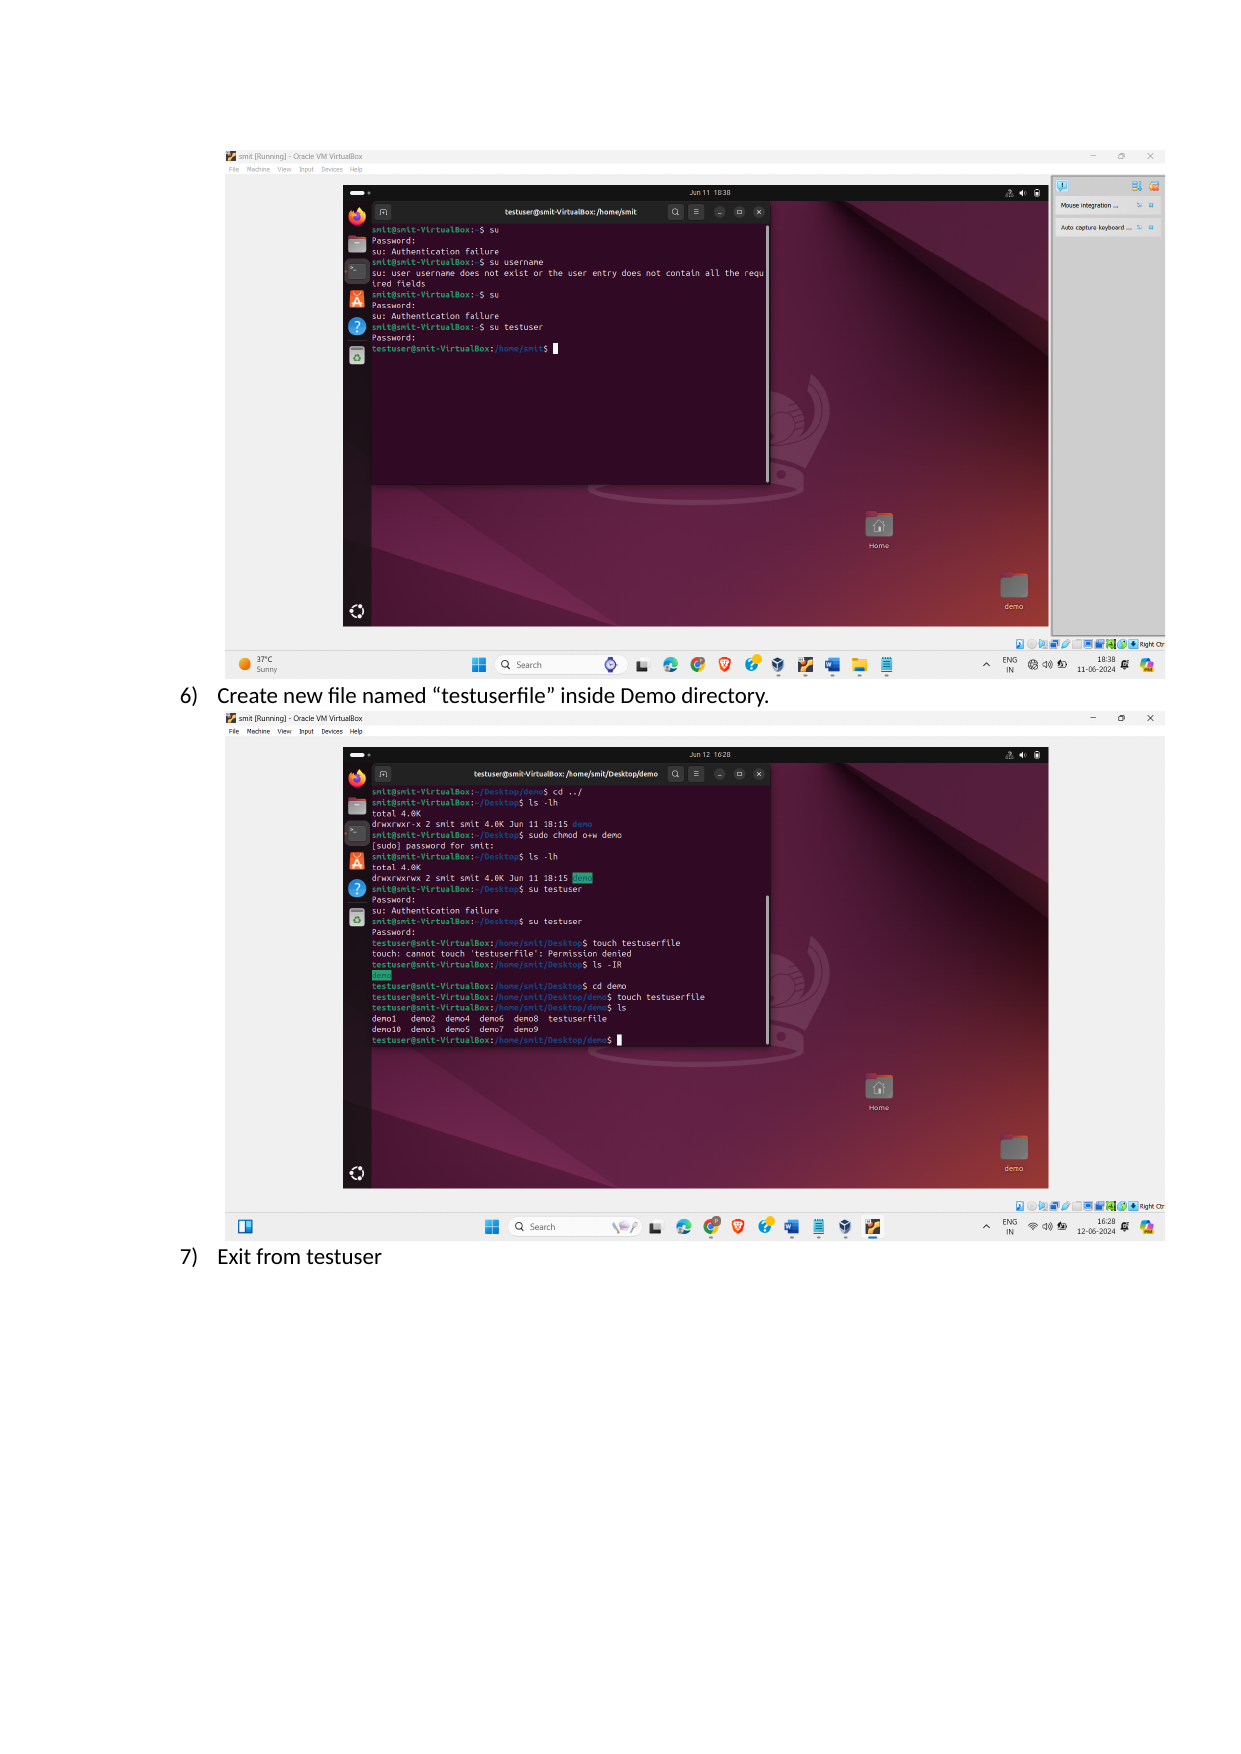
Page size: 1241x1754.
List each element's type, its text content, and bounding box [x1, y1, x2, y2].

list Exit from testuser [179, 1242, 1090, 1270]
picture [225, 150, 1166, 679]
list Create new file named “testuserfile” inside Demo directory. [179, 681, 1090, 709]
picture [225, 711, 1166, 1241]
